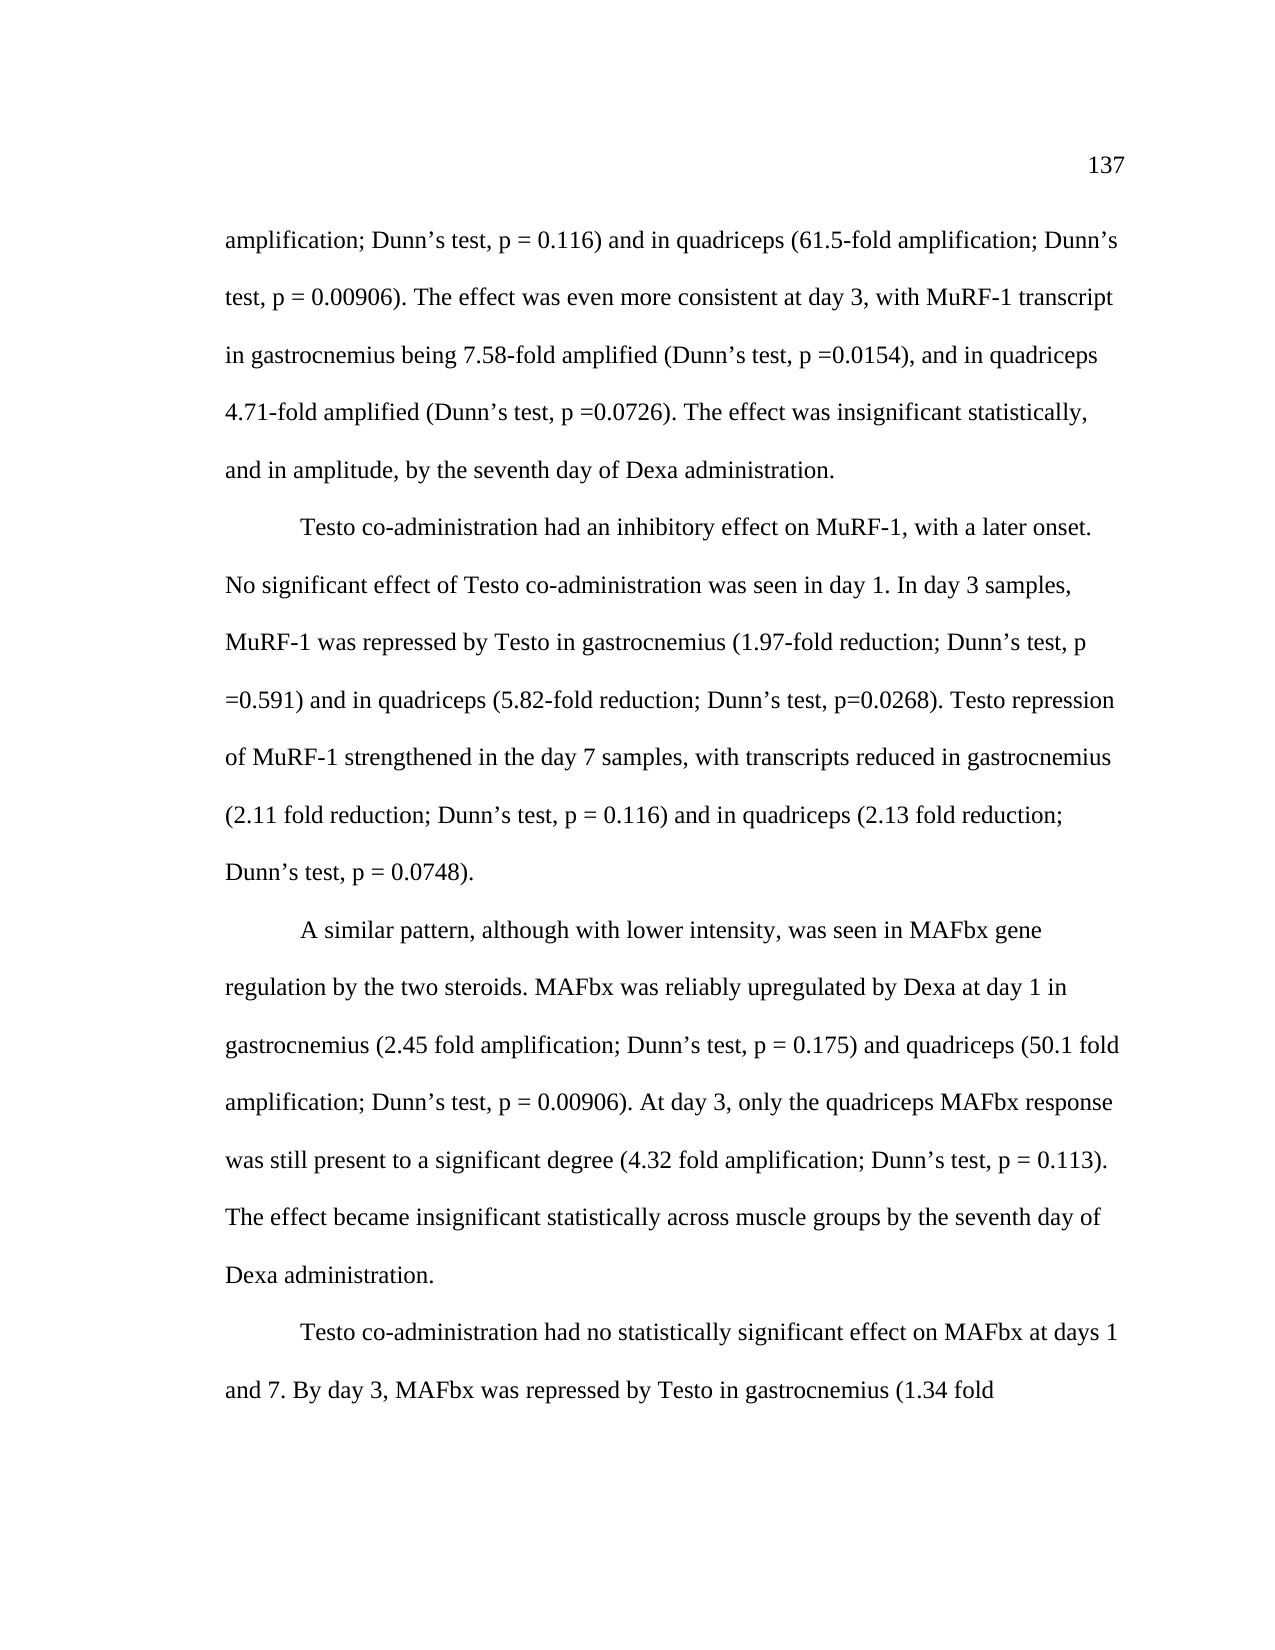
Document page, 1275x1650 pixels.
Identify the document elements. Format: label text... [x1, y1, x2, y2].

text Testo co-administration had an inhibitory effect on MuRF-1, with a later onset. No significant effect of Testo co-administration was seen in day 1. In day 3 samples, MuRF-1 was repressed by Testo in gastrocnemius (1.97-fold reduction; Dunn’s test, p =0.591) and in quadriceps (5.82-fold reduction; Dunn’s test, p=0.0268). Testo repression of MuRF-1 strengthened in the day 7 samples, with transcripts reduced in gastrocnemius (2.11 fold reduction; Dunn’s test, p = 0.116) and in quadriceps (2.13 fold reduction; Dunn’s test, p = 0.0748). [225, 512, 1125, 886]
text A similar pattern, although with lower intensity, was seen in MAFbx gene regulation by the two steroids. MAFbx was reliably upregulated by Dexa at day 1 in gastrocnemius (2.45 fold amplification; Dunn’s test, p = 0.175) and quadriceps (50.1 fold amplification; Dunn’s test, p = 0.00906). At day 3, only the quadriceps MAFbx response was still present to a significant degree (4.32 fold amplification; Dunn’s test, p = 0.113). The effect became insignificant statistically across muscle groups by the seventh day of Dexa administration. [225, 915, 1125, 1289]
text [225, 225, 1125, 484]
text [225, 1317, 1125, 1404]
